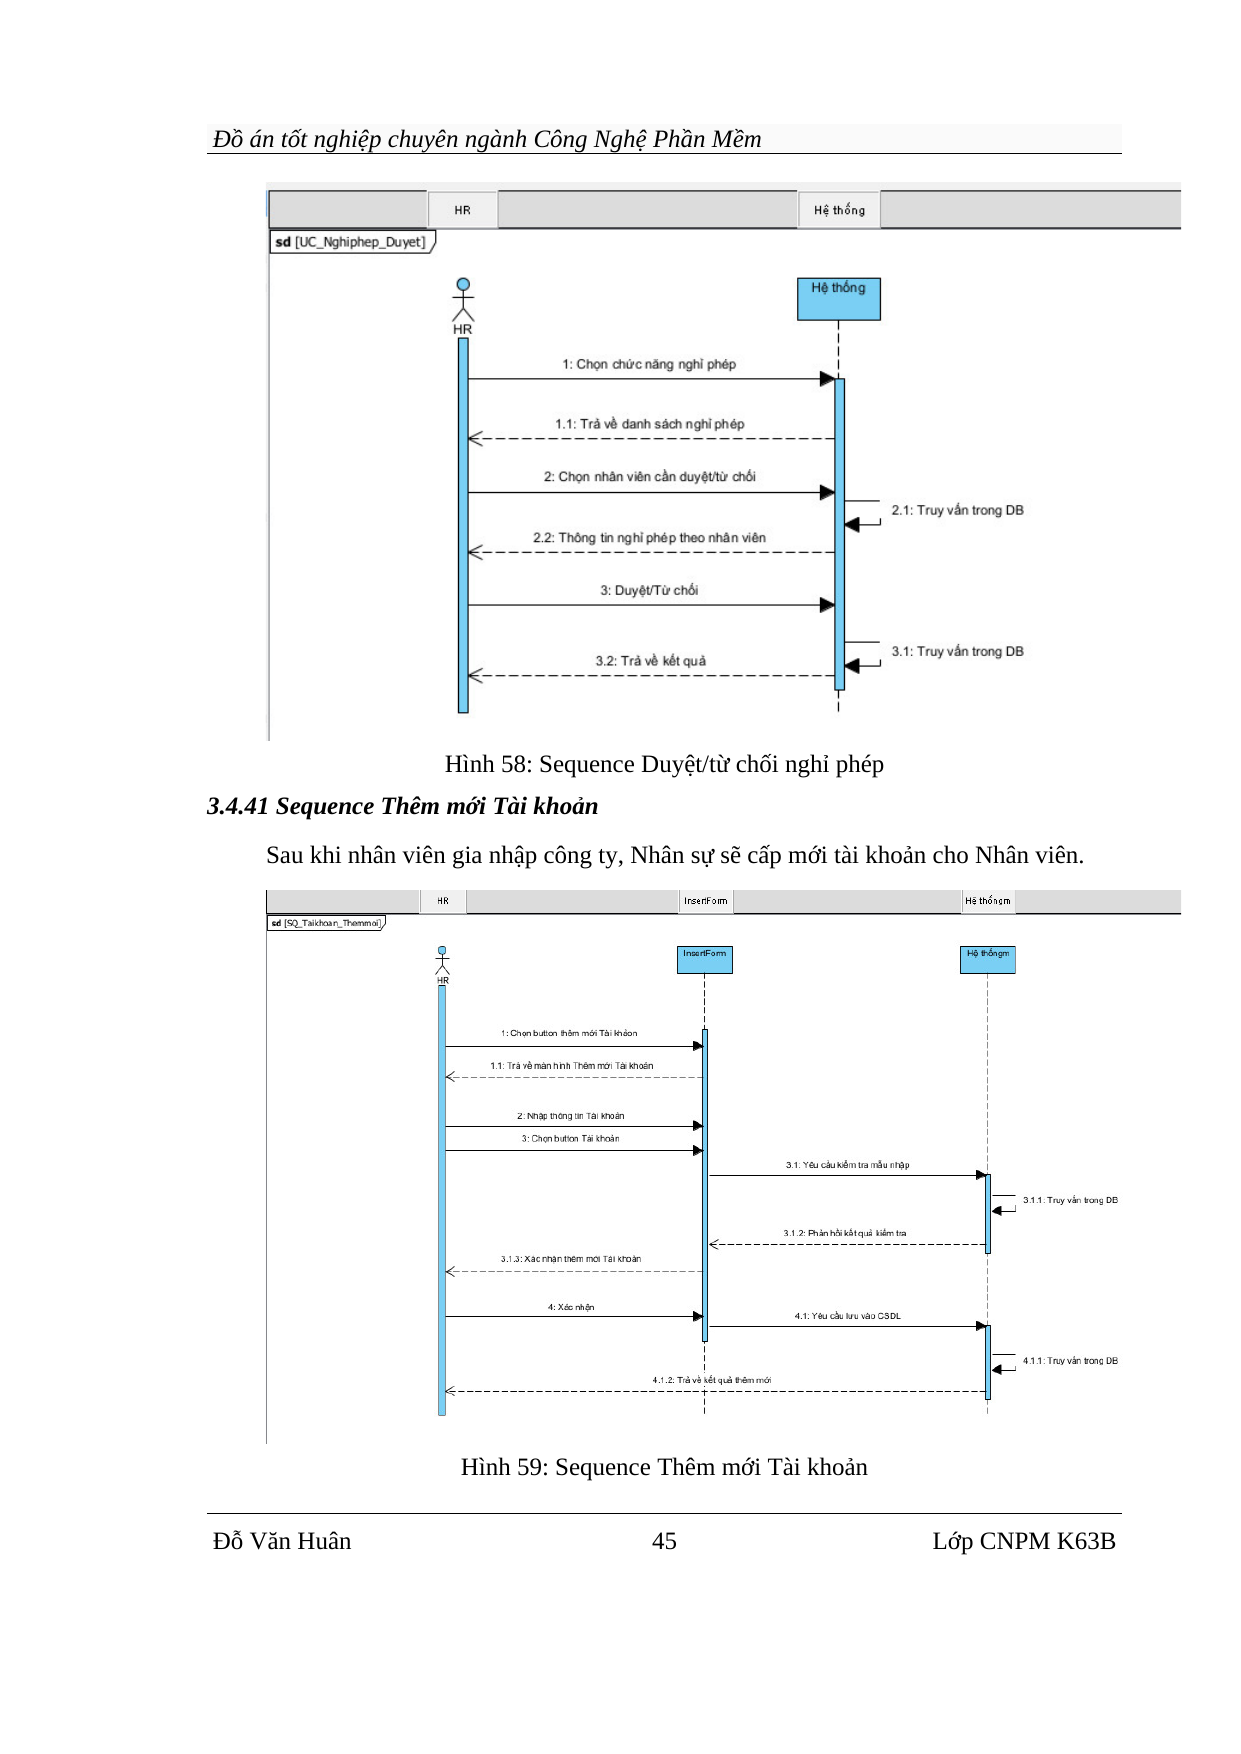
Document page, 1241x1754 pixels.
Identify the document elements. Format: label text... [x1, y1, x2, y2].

picture [265, 182, 1182, 741]
text Hình 59: Sequence Thêm mới Tài khoản [207, 1452, 1122, 1481]
subtitle Sequence Thêm mới Tài khoản [207, 791, 1122, 819]
picture [265, 890, 1182, 1444]
text Sau khi nhân viên gia nhập công ty, Nhân sự sẽ cấp mới tài khoản cho Nhân viên. [207, 841, 1122, 869]
text Hình 58: Sequence Duyệt/từ chối nghỉ phép [207, 749, 1122, 778]
